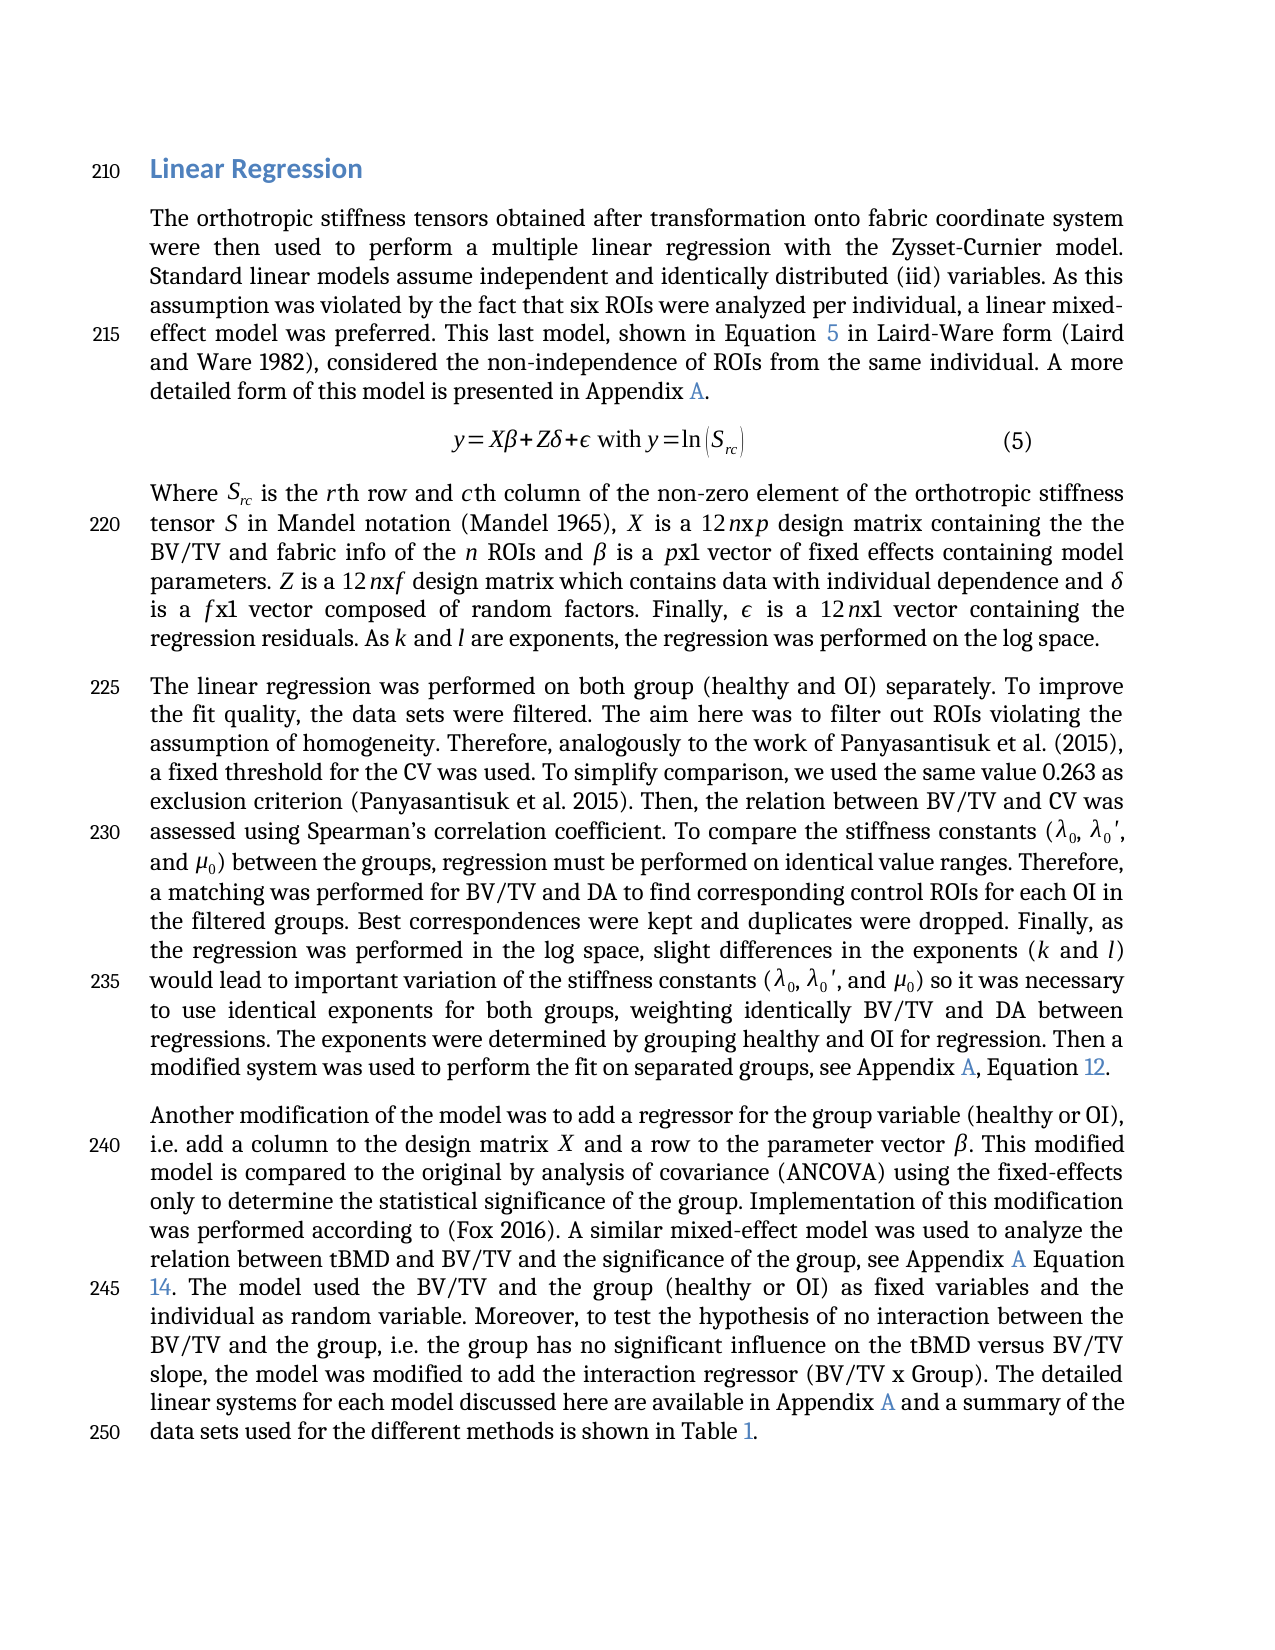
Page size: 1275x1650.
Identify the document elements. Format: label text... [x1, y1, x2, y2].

text The orthotropic stiffness tensors obtained after transformation onto fabric coordinate system were then used to perform a multiple linear regression with the Zysset-Curnier model. Standard linear models assume independent and identically distributed (iid) variables. As this assumption was violated by the fact that six ROIs were analyzed per individual, a linear mixed-effect model was preferred. This last model, shown in Equation 5 in Laird-Ware form (Laird and Ware 1982), considered the non-independence of ROIs from the same individual. A more detailed form of this model is presented in Appendix A. [150, 204, 1125, 406]
subtitle Linear Regression [150, 150, 1125, 186]
text The linear regression was performed on both group (healthy and OI) separately. To improve the fit quality, the data sets were filtered. The aim here was to filter out ROIs violating the assumption of homogeneity. Therefore, analogously to the work of Panyasantisuk et al. (2015), a fixed threshold for the CV was used. To simplify comparison, we used the same value 0.263 as exclusion criterion (Panyasantisuk et al. 2015). Then, the relation between BV/TV and CV was assessed using Spearman’s correlation coefficient. To compare the stiffness constants (, , and ) between the groups, regression must be performed on identical value ranges. Therefore, a matching was performed for BV/TV and DA to find corresponding control ROIs for each OI in the filtered groups. Best correspondences were kept and duplicates were dropped. Finally, as the regression was performed in the log space, slight differences in the exponents ( and ) would lead to important variation of the stiffness constants (, , and ) so it was necessary to use identical exponents for both groups, weighting identically BV/TV and DA between regressions. The exponents were determined by grouping healthy and OI for regression. Then a modified system was used to perform the fit on separated groups, see Appendix A, Equation 12. [150, 672, 1125, 1082]
text Where is the th row and th column of the non-zero element of the orthotropic stiffness tensor in Mandel notation (Mandel 1965), is a x design matrix containing the the BV/TV and fabric info of the ROIs and is a x1 vector of fixed effects containing model parameters. is a x design matrix which contains data with individual dependence and is a x1 vector composed of random factors. Finally, is a x1 vector containing the regression residuals. As and are exponents, the regression was performed on the log space. [150, 478, 1125, 653]
text Another modification of the model was to add a regressor for the group variable (healthy or OI), i.e. add a column to the design matrix and a row to the parameter vector . This modified model is compared to the original by analysis of covariance (ANCOVA) using the fixed-effects only to determine the statistical significance of the group. Implementation of this modification was performed according to (Fox 2016). A similar mixed-effect model was used to analyze the relation between tBMD and BV/TV and the significance of the group, see Appendix A Equation 14. The model used the BV/TV and the group (healthy or OI) as fixed variables and the individual as random variable. Moreover, to test the hypothesis of no interaction between the BV/TV and the group, i.e. the group has no significant influence on the tBMD versus BV/TV slope, the model was modified to add the interaction regressor (BV/TV x Group). The detailed linear systems for each model discussed here are available in Appendix A and a summary of the data sets used for the different methods is shown in Table 1. [150, 1101, 1125, 1446]
text (5) [150, 424, 1125, 459]
